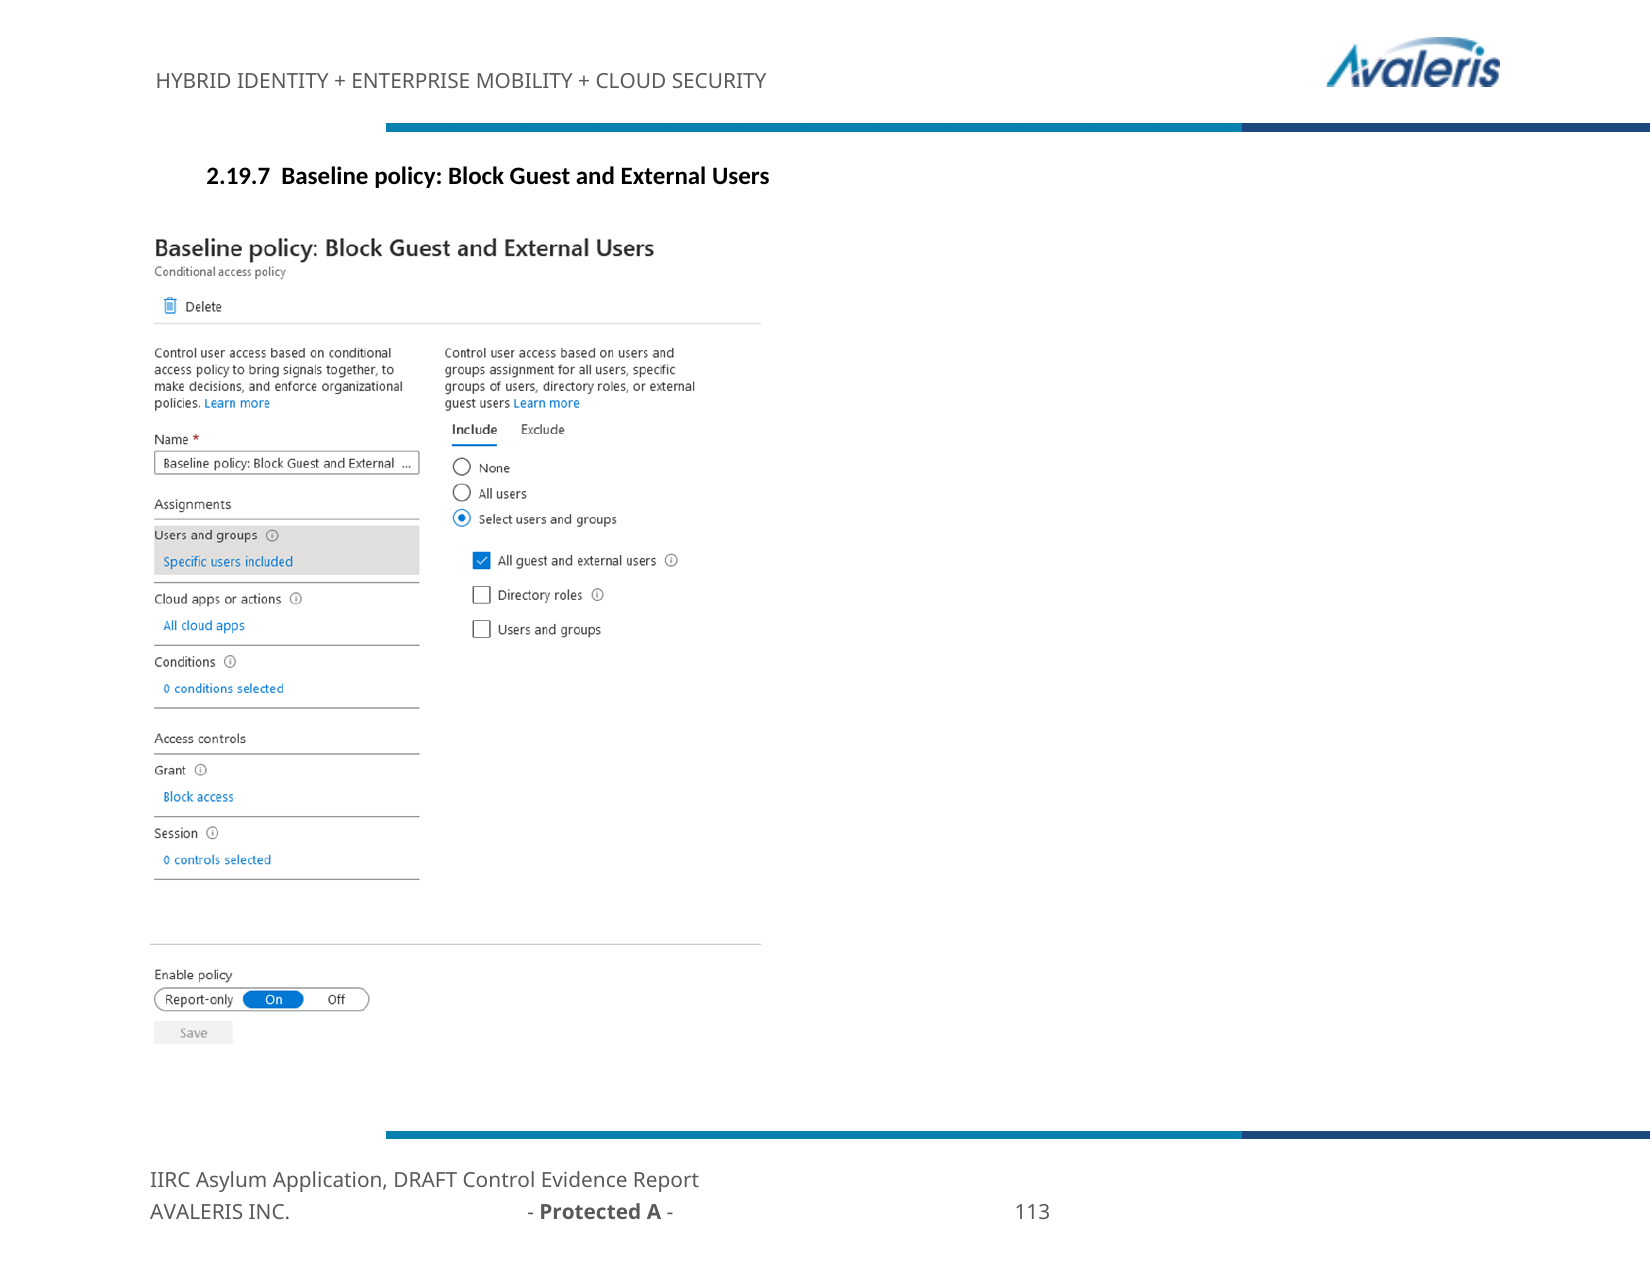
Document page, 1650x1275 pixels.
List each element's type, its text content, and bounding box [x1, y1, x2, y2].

picture [1243, 123, 1650, 132]
subtitle Baseline policy: Block Guest and External Users [206, 160, 1500, 191]
picture [1243, 1131, 1650, 1139]
picture [1326, 37, 1500, 87]
picture [150, 231, 761, 1046]
